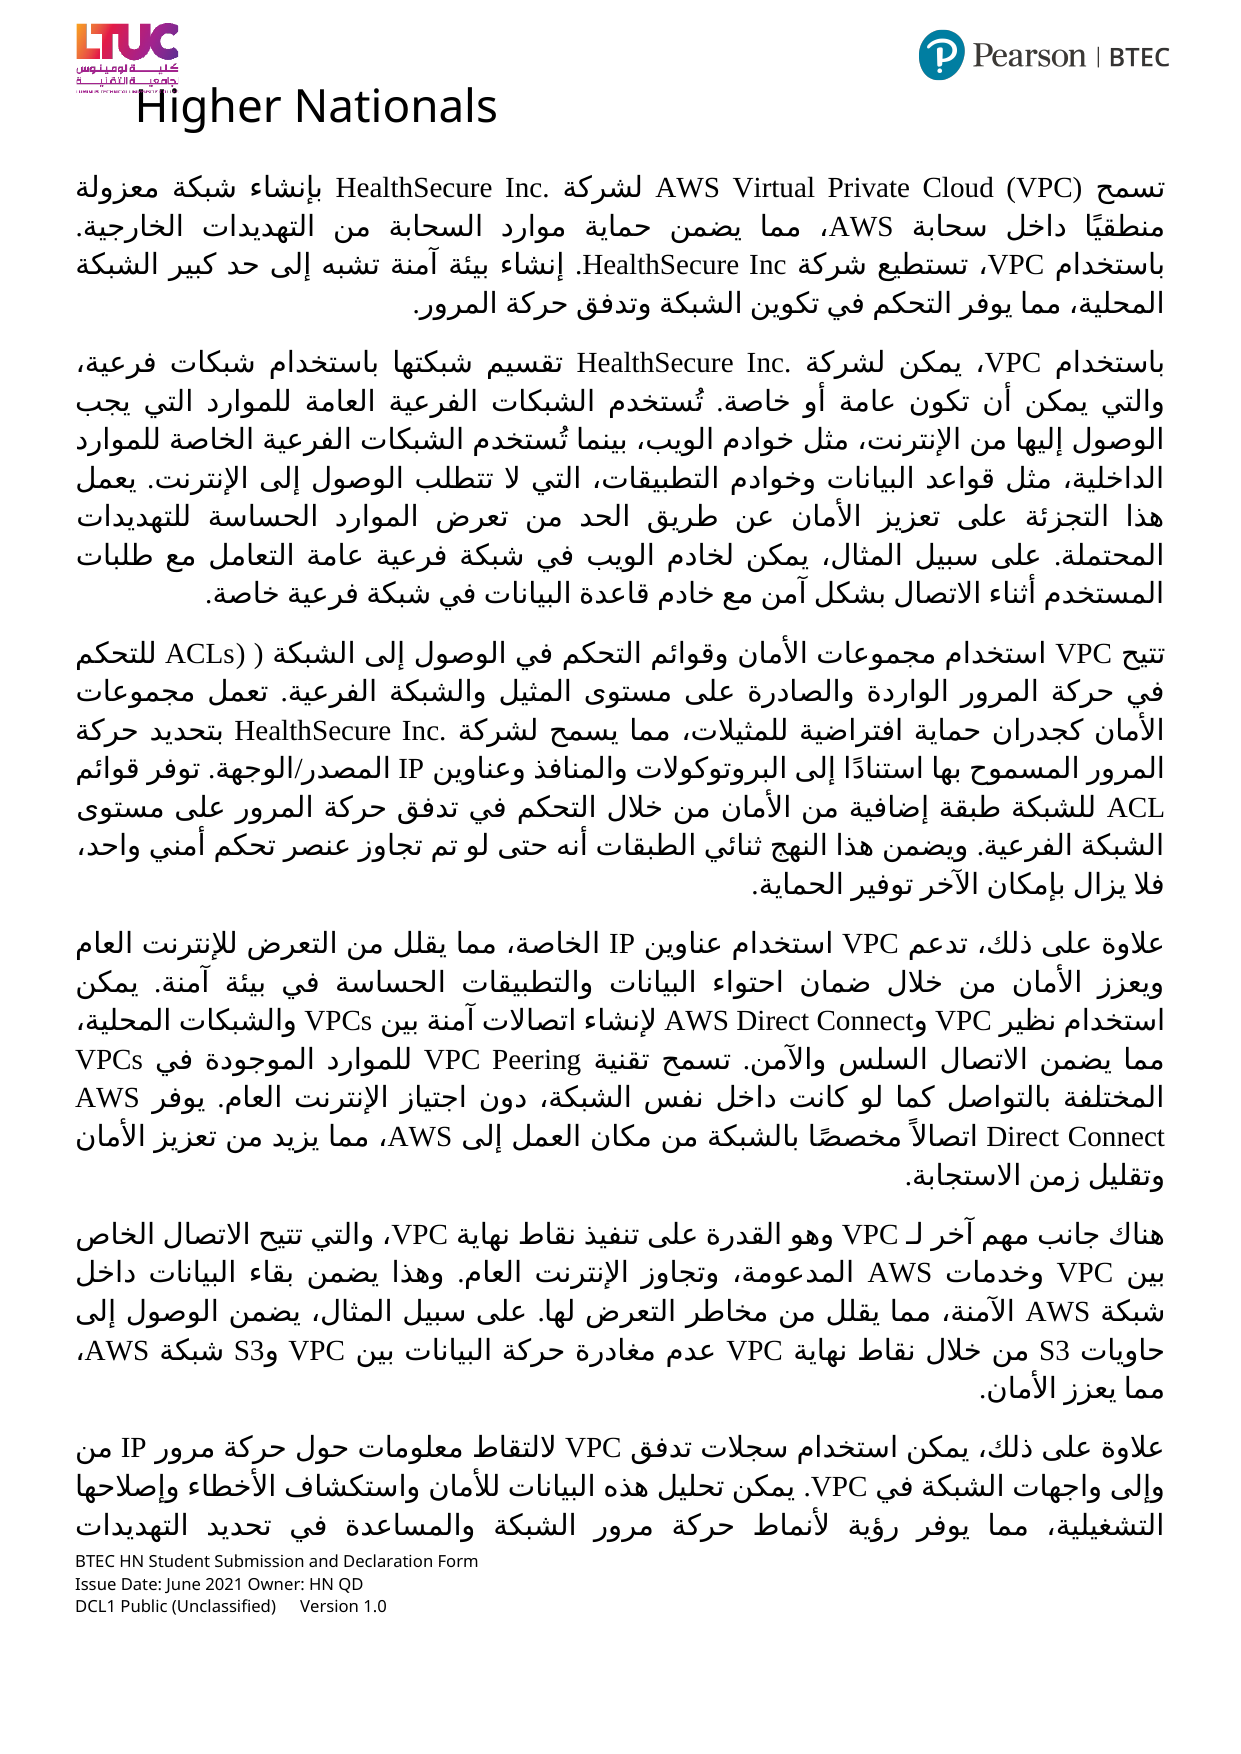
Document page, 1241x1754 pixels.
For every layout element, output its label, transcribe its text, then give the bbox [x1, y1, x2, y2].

text باستخدام VPC، يمكن لشركة HealthSecure Inc.‎ تقسيم شبكتها باستخدام شبكات فرعية، والتي يمكن أن تكون عامة أو خاصة. تُستخدم الشبكات الفرعية العامة للموارد التي يجب الوصول إليها من الإنترنت، مثل خوادم الويب، بينما تُستخدم الشبكات الفرعية الخاصة للموارد الداخلية، مثل قواعد البيانات وخوادم التطبيقات، التي لا تتطلب الوصول إلى الإنترنت. يعمل هذا التجزئة على تعزيز الأمان عن طريق الحد من تعرض الموارد الحساسة للتهديدات المحتملة. على سبيل المثال، يمكن لخادم الويب في شبكة فرعية عامة التعامل مع طلبات المستخدم أثناء الاتصال بشكل آمن مع خادم قاعدة البيانات في شبكة فرعية خاصة. [75, 345, 1165, 610]
text تتيح VPC استخدام مجموعات الأمان وقوائم التحكم في الوصول إلى الشبكة ( (ACLs للتحكم في حركة المرور الواردة والصادرة على مستوى المثيل والشبكة الفرعية. تعمل مجموعات الأمان كجدران حماية افتراضية للمثيلات، مما يسمح لشركة HealthSecure Inc.‎ بتحديد حركة المرور المسموح بها استنادًا إلى البروتوكولات والمنافذ وعناوين IP المصدر/الوجهة. توفر قوائم ACL للشبكة طبقة إضافية من الأمان من خلال التحكم في تدفق حركة المرور على مستوى الشبكة الفرعية. ويضمن هذا النهج ثنائي الطبقات أنه حتى لو تم تجاوز عنصر تحكم أمني واحد، فلا يزال بإمكان الآخر توفير الحماية. [75, 636, 1165, 901]
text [75, 1431, 1165, 1541]
text تسمح AWS Virtual Private Cloud (VPC) لشركة HealthSecure Inc.‎ بإنشاء شبكة معزولة منطقيًا داخل سحابة AWS، مما يضمن حماية موارد السحابة من التهديدات الخارجية. باستخدام VPC، تستطيع شركة HealthSecure Inc. إنشاء بيئة آمنة تشبه إلى حد كبير الشبكة المحلية، مما يوفر التحكم في تكوين الشبكة وتدفق حركة المرور. [75, 170, 1165, 319]
picture [914, 22, 1172, 86]
picture [75, 22, 179, 91]
text علاوة على ذلك، تدعم VPC استخدام عناوين IP الخاصة، مما يقلل من التعرض للإنترنت العام ويعزز الأمان من خلال ضمان احتواء البيانات والتطبيقات الحساسة في بيئة آمنة. يمكن استخدام نظير VPC وAWS Direct Connect لإنشاء اتصالات آمنة بين VPCs والشبكات المحلية، مما يضمن الاتصال السلس والآمن. تسمح تقنية VPC Peering للموارد الموجودة في VPCs المختلفة بالتواصل كما لو كانت داخل نفس الشبكة، دون اجتياز الإنترنت العام. يوفر AWS Direct Connect اتصالاً مخصصًا بالشبكة من مكان العمل إلى AWS، مما يزيد من تعزيز الأمان وتقليل زمن الاستجابة. [75, 926, 1165, 1191]
text هناك جانب مهم آخر لـ VPC وهو القدرة على تنفيذ نقاط نهاية VPC، والتي تتيح الاتصال الخاص بين VPC وخدمات AWS المدعومة، وتجاوز الإنترنت العام. وهذا يضمن بقاء البيانات داخل شبكة AWS الآمنة، مما يقلل من مخاطر التعرض لها. على سبيل المثال، يضمن الوصول إلى حاويات S3 من خلال نقاط نهاية VPC عدم مغادرة حركة البيانات بين VPC وS3 شبكة AWS، مما يعزز الأمان. [75, 1217, 1165, 1405]
